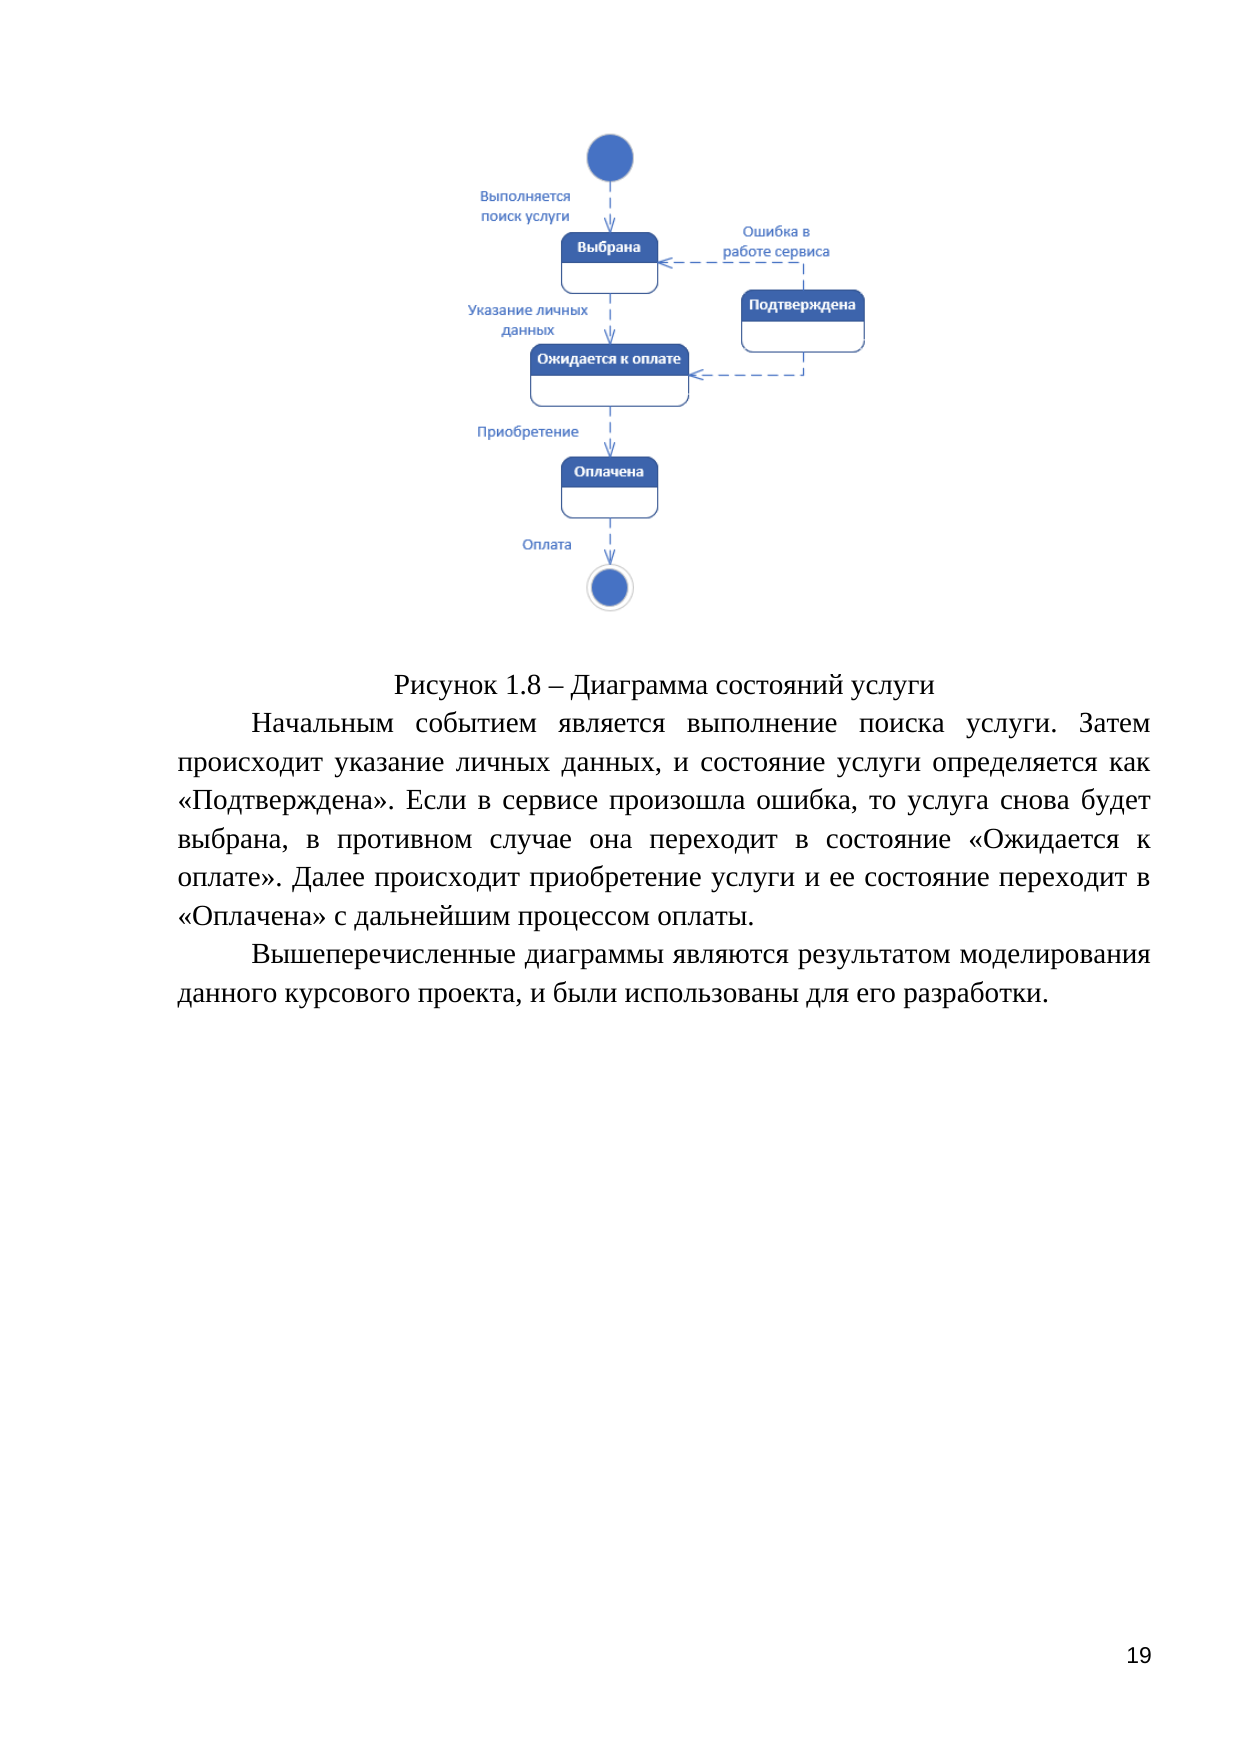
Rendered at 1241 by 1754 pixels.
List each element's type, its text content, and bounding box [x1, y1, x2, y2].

picture [449, 118, 880, 625]
text Рисунок 1.8 – Диаграмма состояний услуги [177, 667, 1152, 700]
text Вышеперечисленные диаграммы являются результатом моделирования данного курсового проекта, и были использованы для его разработки. [177, 937, 1152, 1009]
text Начальным событием является выполнение поиска услуги. Затем происходит указание личных данных, и состояние услуги определяется как «Подтверждена». Если в сервисе произошла ошибка, то услуга снова будет выбрана, в противном случае она переходит в состояние «Ожидается к оплате». Далее происходит приобретение услуги и ее состояние переходит в «Оплачена» с дальнейшим процессом оплаты. [177, 705, 1152, 932]
